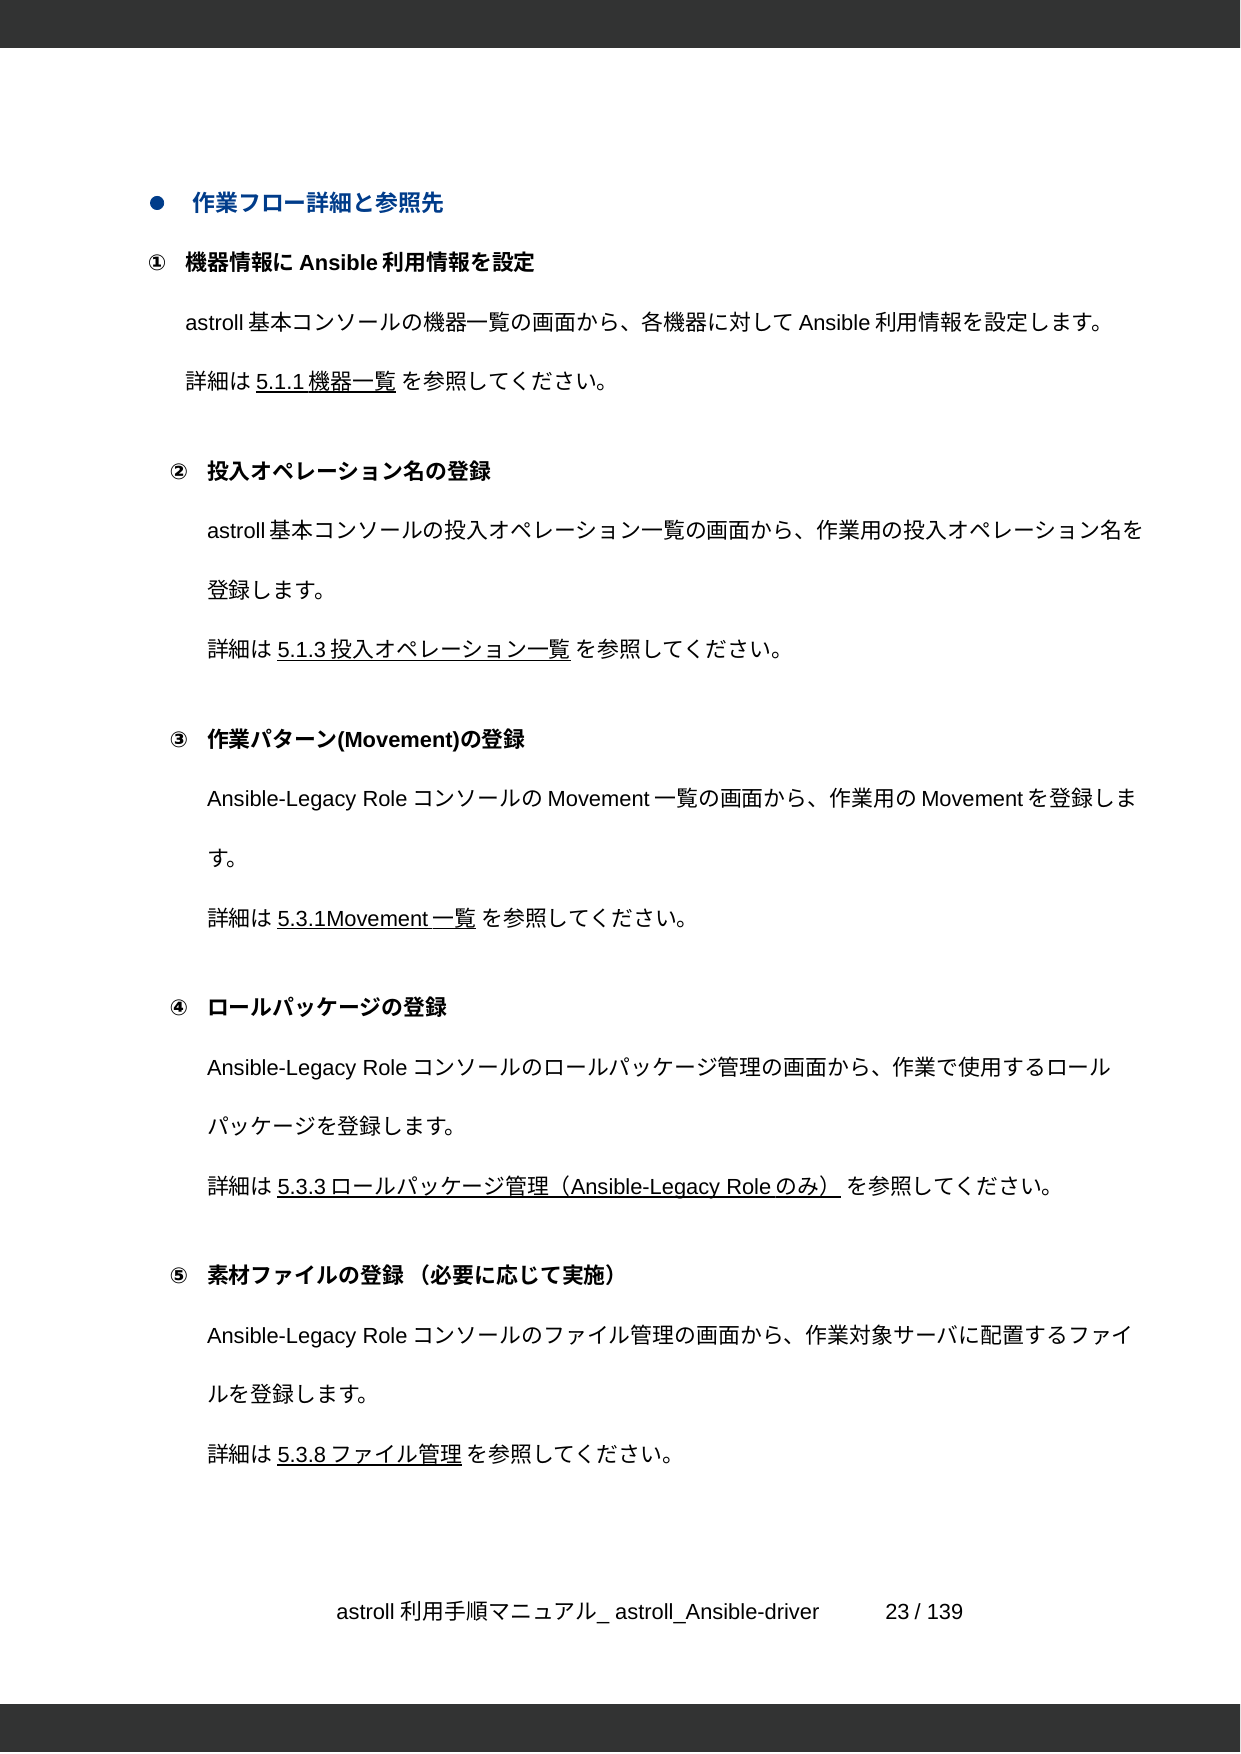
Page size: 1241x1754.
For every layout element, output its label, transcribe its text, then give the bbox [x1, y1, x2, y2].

picture [0, 1704, 1241, 1752]
list 素材ファイルの登録 （必要に応じて実施） [169, 1244, 1152, 1304]
list 投入オペレーション名の登録 [169, 440, 1152, 499]
list Ansible-Legacy Roleコンソールのファイル管理の画面から、作業対象サーバに配置するファイルを登録します。 [207, 1304, 1152, 1423]
list 詳細は 5.1.3投入オペレーション一覧 を参照してください。 [207, 618, 1152, 678]
list 詳細は 5.3.8ファイル管理 を参照してください。 [207, 1423, 1152, 1482]
list 機器情報にAnsible利用情報を設定 astroll基本コンソールの機器一覧の画面から、各機器に対してAnsible利用情報を設定します。 詳細は 5.1.1機器一覧 を参照してください。 [148, 231, 1152, 410]
list astroll基本コンソールの投入オペレーション一覧の画面から、作業用の投入オペレーション名を登録します。 [207, 499, 1152, 618]
list 作業フロー詳細と参照先 [148, 172, 1152, 231]
list 作業パターン(Movement)の登録 Ansible-Legacy RoleコンソールのMovement一覧の画面から、作業用のMovementを登録します。 詳細は 5.3.1Movement一覧 を参照してください。 [169, 708, 1152, 946]
picture [0, 0, 1241, 48]
list ロールパッケージの登録 Ansible-Legacy Roleコンソールのロールパッケージ管理の画面から、作業で使用するロールパッケージを登録します。 詳細は 5.3.3ロールパッケージ管理（Ansible-Legacy Roleのみ） を参照してください。 [169, 976, 1152, 1214]
